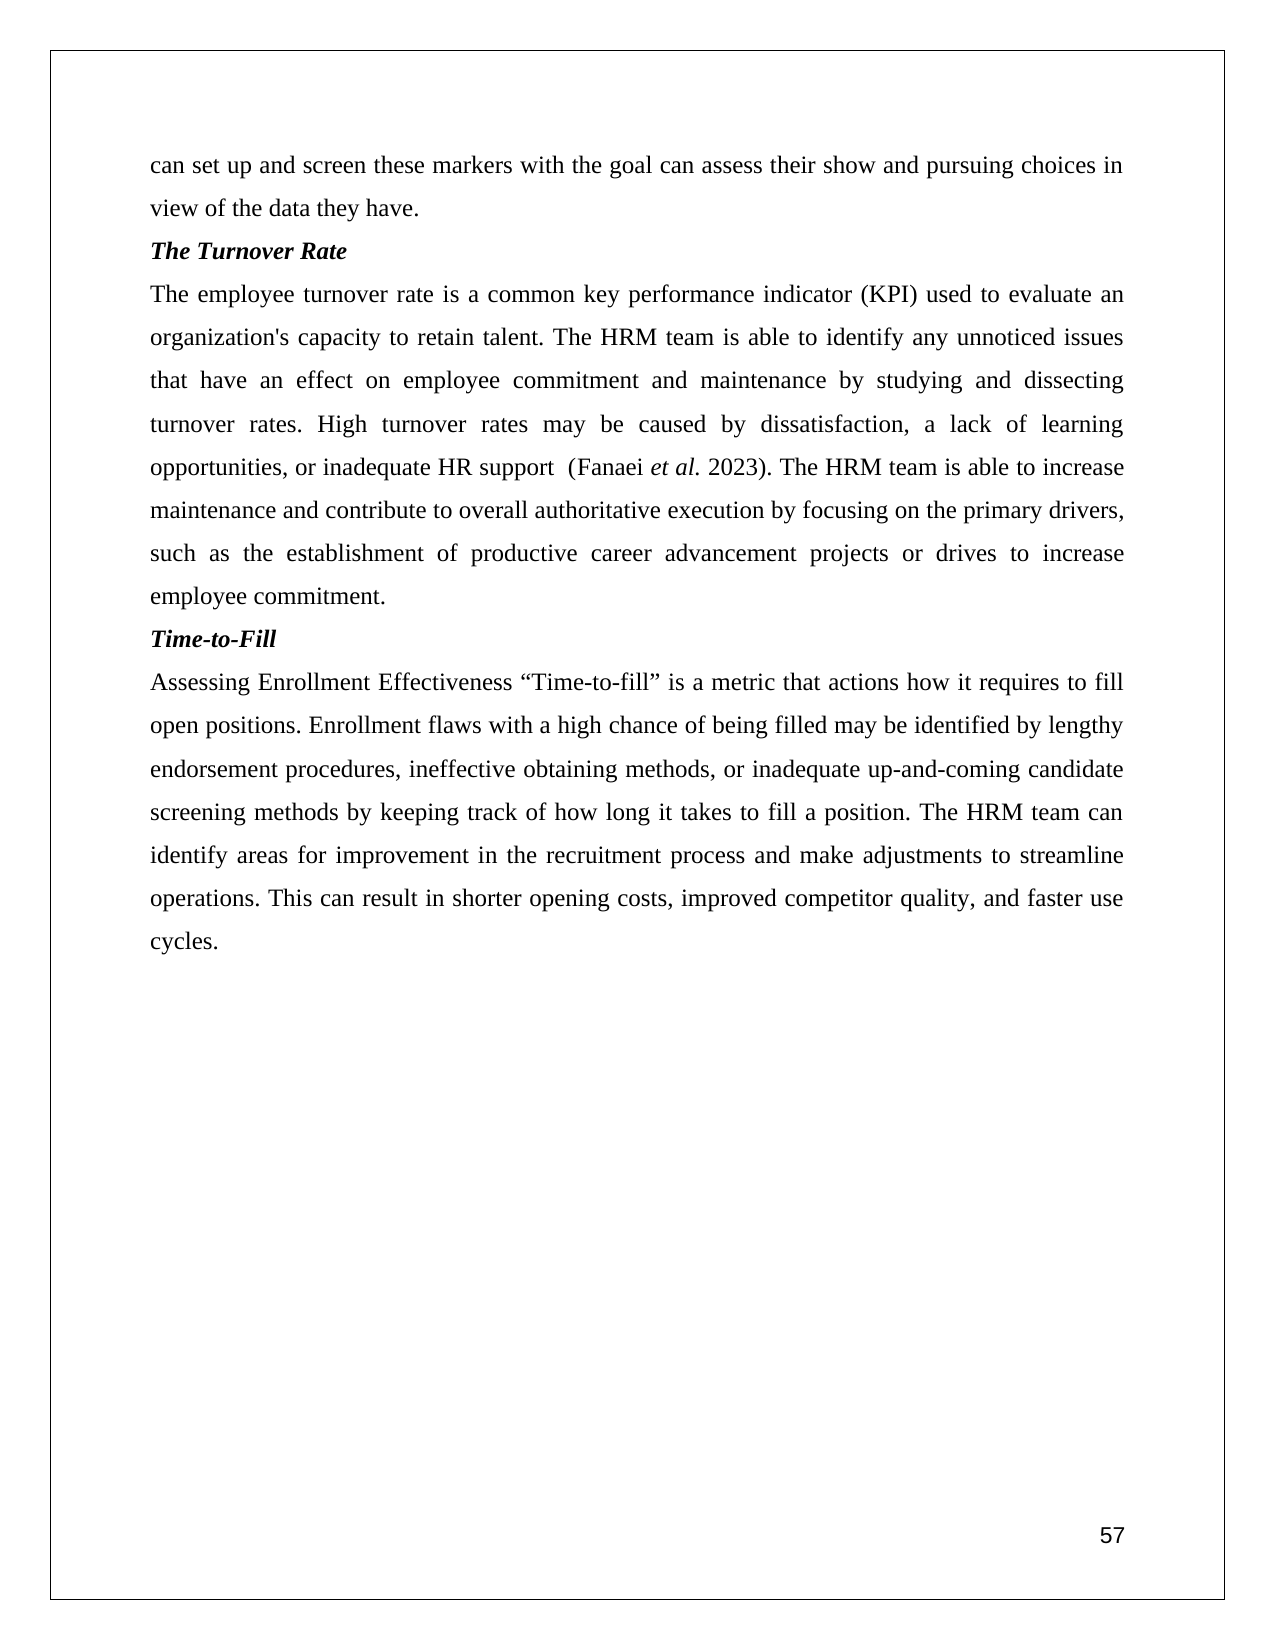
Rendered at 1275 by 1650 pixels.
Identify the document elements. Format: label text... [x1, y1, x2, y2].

text The Turnover Rate [150, 236, 1125, 265]
text Time-to-Fill [150, 624, 1125, 653]
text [150, 150, 1125, 222]
text The employee turnover rate is a common key performance indicator (KPI) used to evaluate an organization's capacity to retain talent. The HRM team is able to identify any unnoticed issues that have an effect on employee commitment and maintenance by studying and dissecting turnover rates. High turnover rates may be caused by dissatisfaction, a lack of learning opportunities, or inadequate HR support (Fanaei et al. 2023). The HRM team is able to increase maintenance and contribute to overall authoritative execution by focusing on the primary drivers, such as the establishment of productive career advancement projects or drives to increase employee commitment. [150, 279, 1125, 610]
text Assessing Enrollment Effectiveness “Time-to-fill” is a metric that actions how it requires to fill open positions. Enrollment flaws with a high chance of being filled may be identified by lengthy endorsement procedures, ineffective obtaining methods, or inadequate up-and-coming candidate screening methods by keeping track of how long it takes to fill a position. The HRM team can identify areas for improvement in the recruitment process and make adjustments to streamline operations. This can result in shorter opening costs, improved competitor quality, and faster use cycles. [150, 667, 1125, 955]
